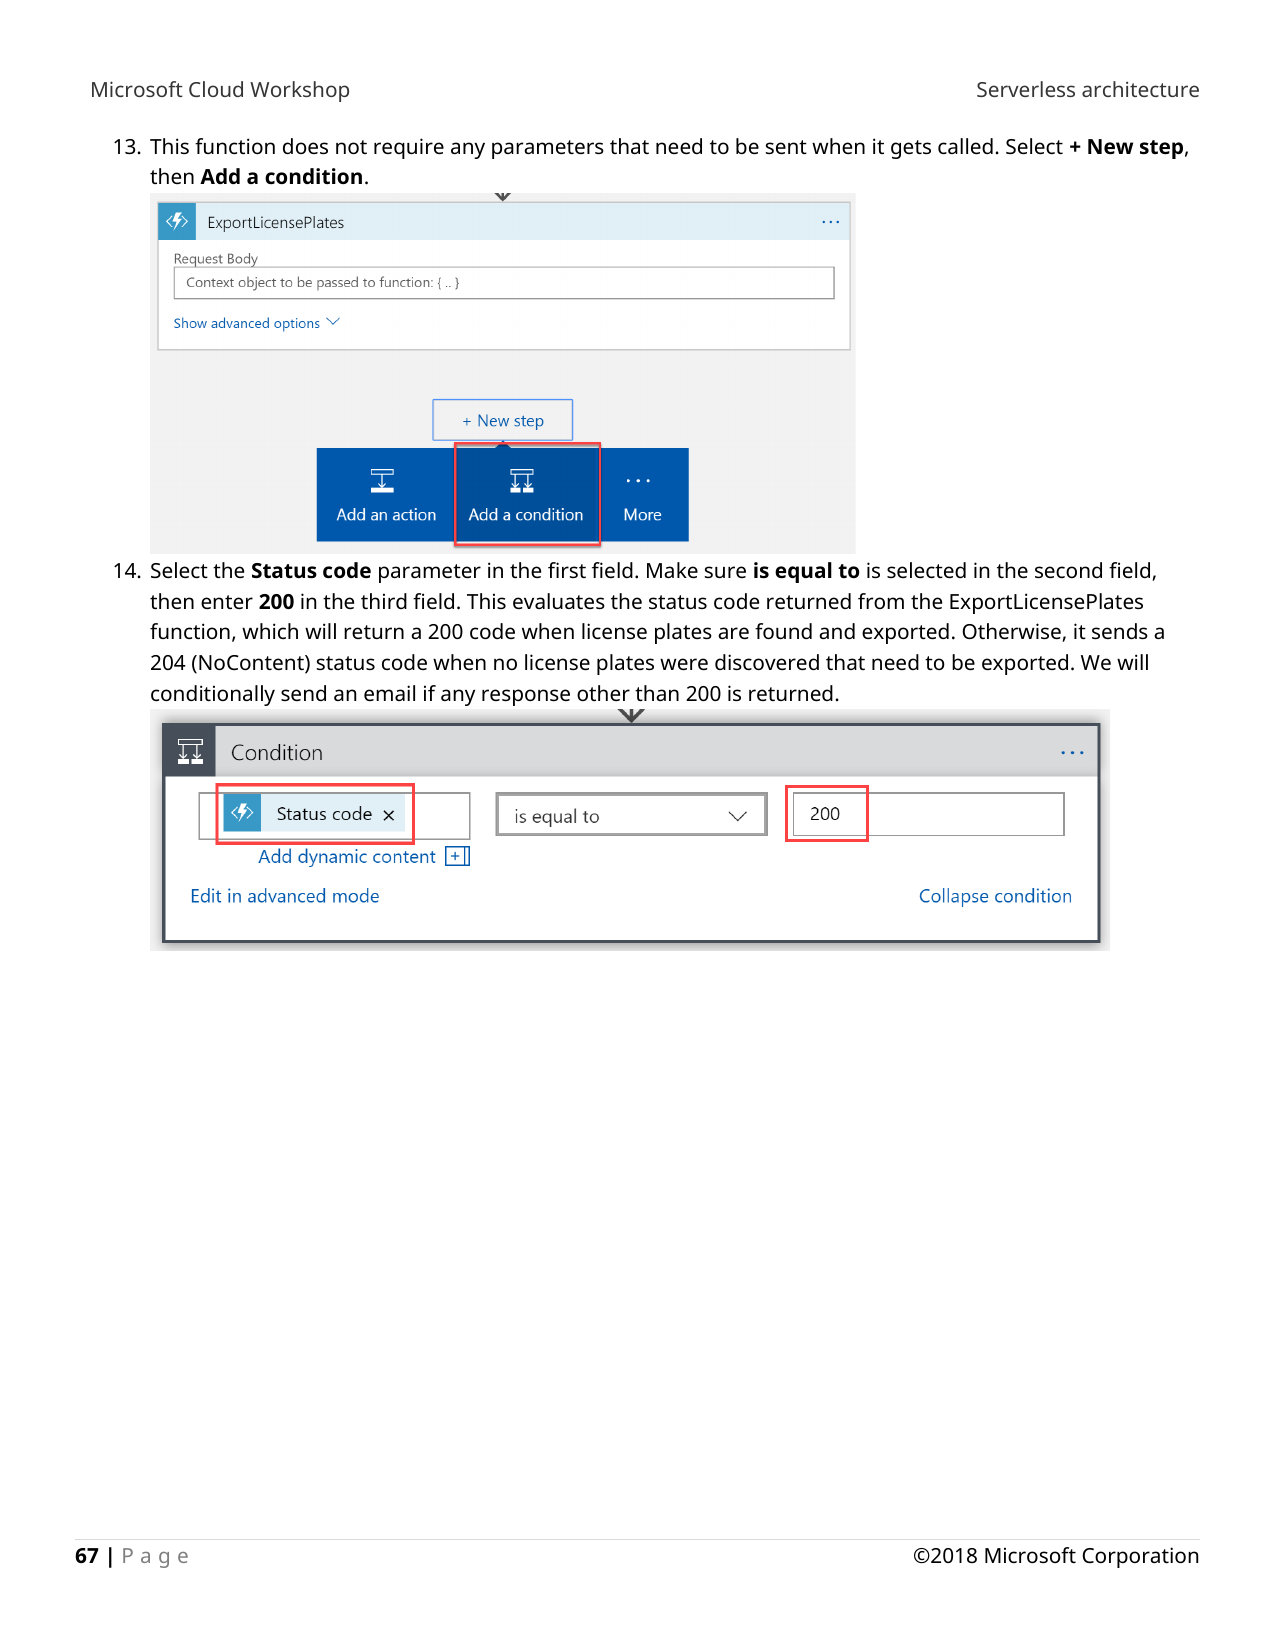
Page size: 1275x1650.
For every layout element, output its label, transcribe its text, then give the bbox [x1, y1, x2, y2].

picture [150, 193, 856, 554]
picture [150, 709, 1110, 951]
